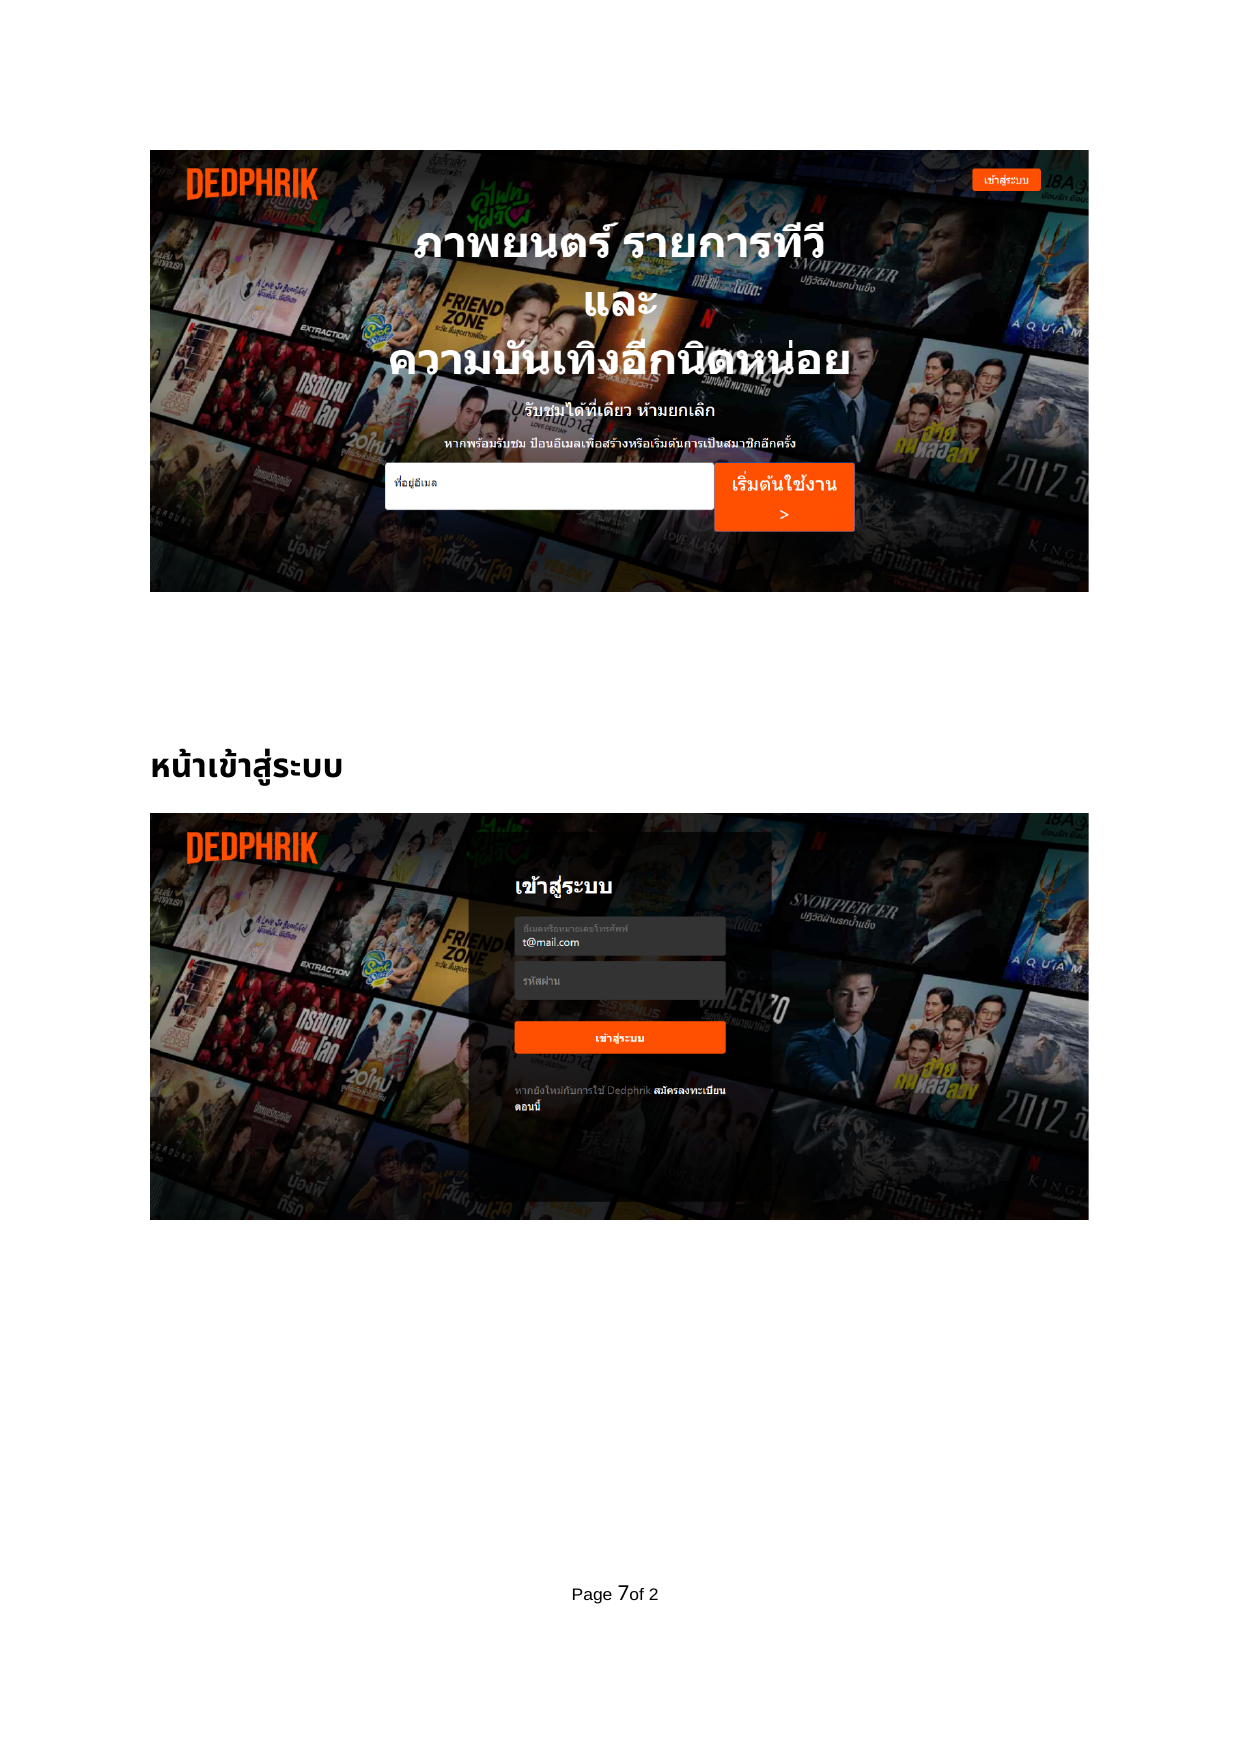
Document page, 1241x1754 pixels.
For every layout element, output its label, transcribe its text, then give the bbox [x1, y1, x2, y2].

picture [150, 813, 1089, 1220]
text หน้าเข้าสู่ระบบ [150, 742, 1090, 793]
picture [150, 150, 1089, 592]
